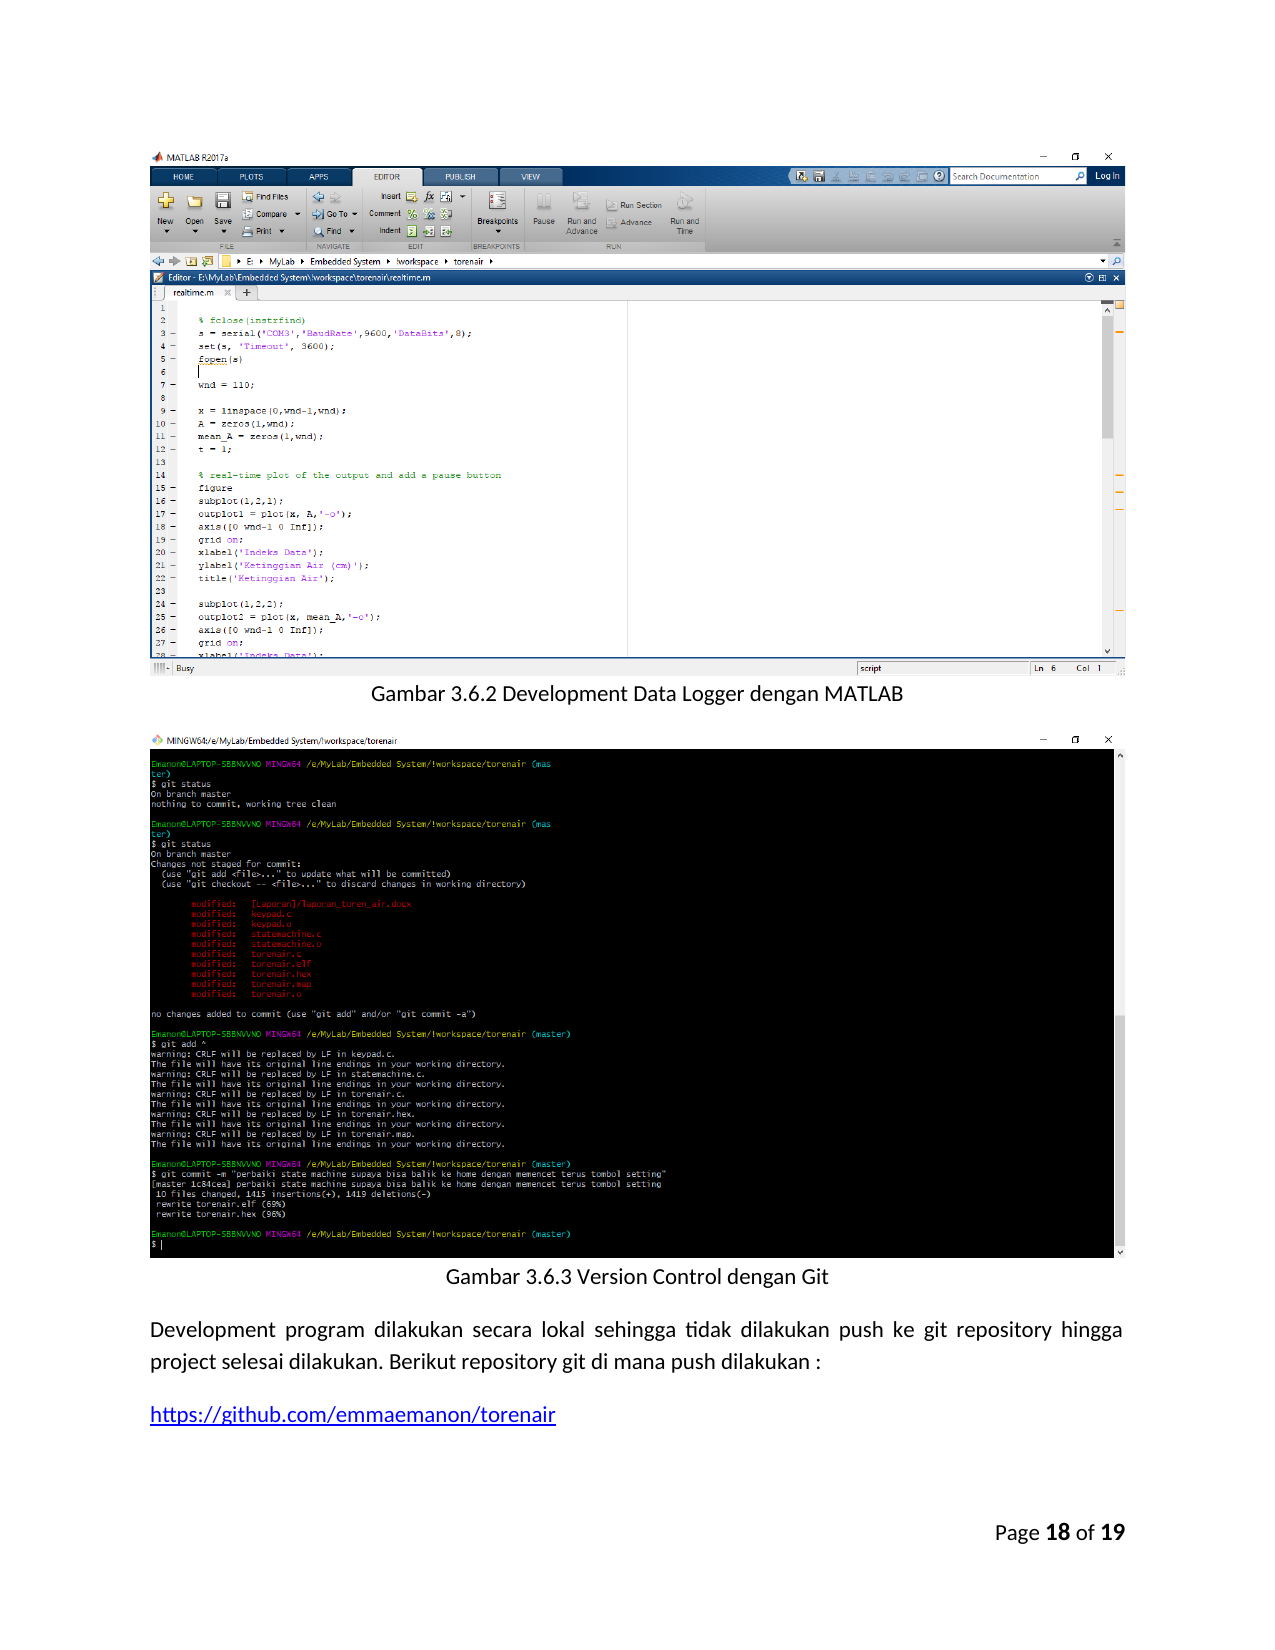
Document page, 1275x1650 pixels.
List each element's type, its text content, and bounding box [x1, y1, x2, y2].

text https://github.com/emmaemanon/torenair [150, 1400, 1125, 1428]
text Development program dilakukan secara lokal sehingga tidak dilakukan push ke git repository hingga project selesai dilakukan. Berikut repository git di mana push dilakukan : [150, 1315, 1125, 1375]
text Gambar 3.6.3 Version Control dengan Git [150, 1258, 1125, 1290]
picture [150, 150, 1125, 676]
picture [150, 732, 1125, 1258]
text Gambar 3.6.2 Development Data Logger dengan MATLAB [150, 676, 1125, 707]
